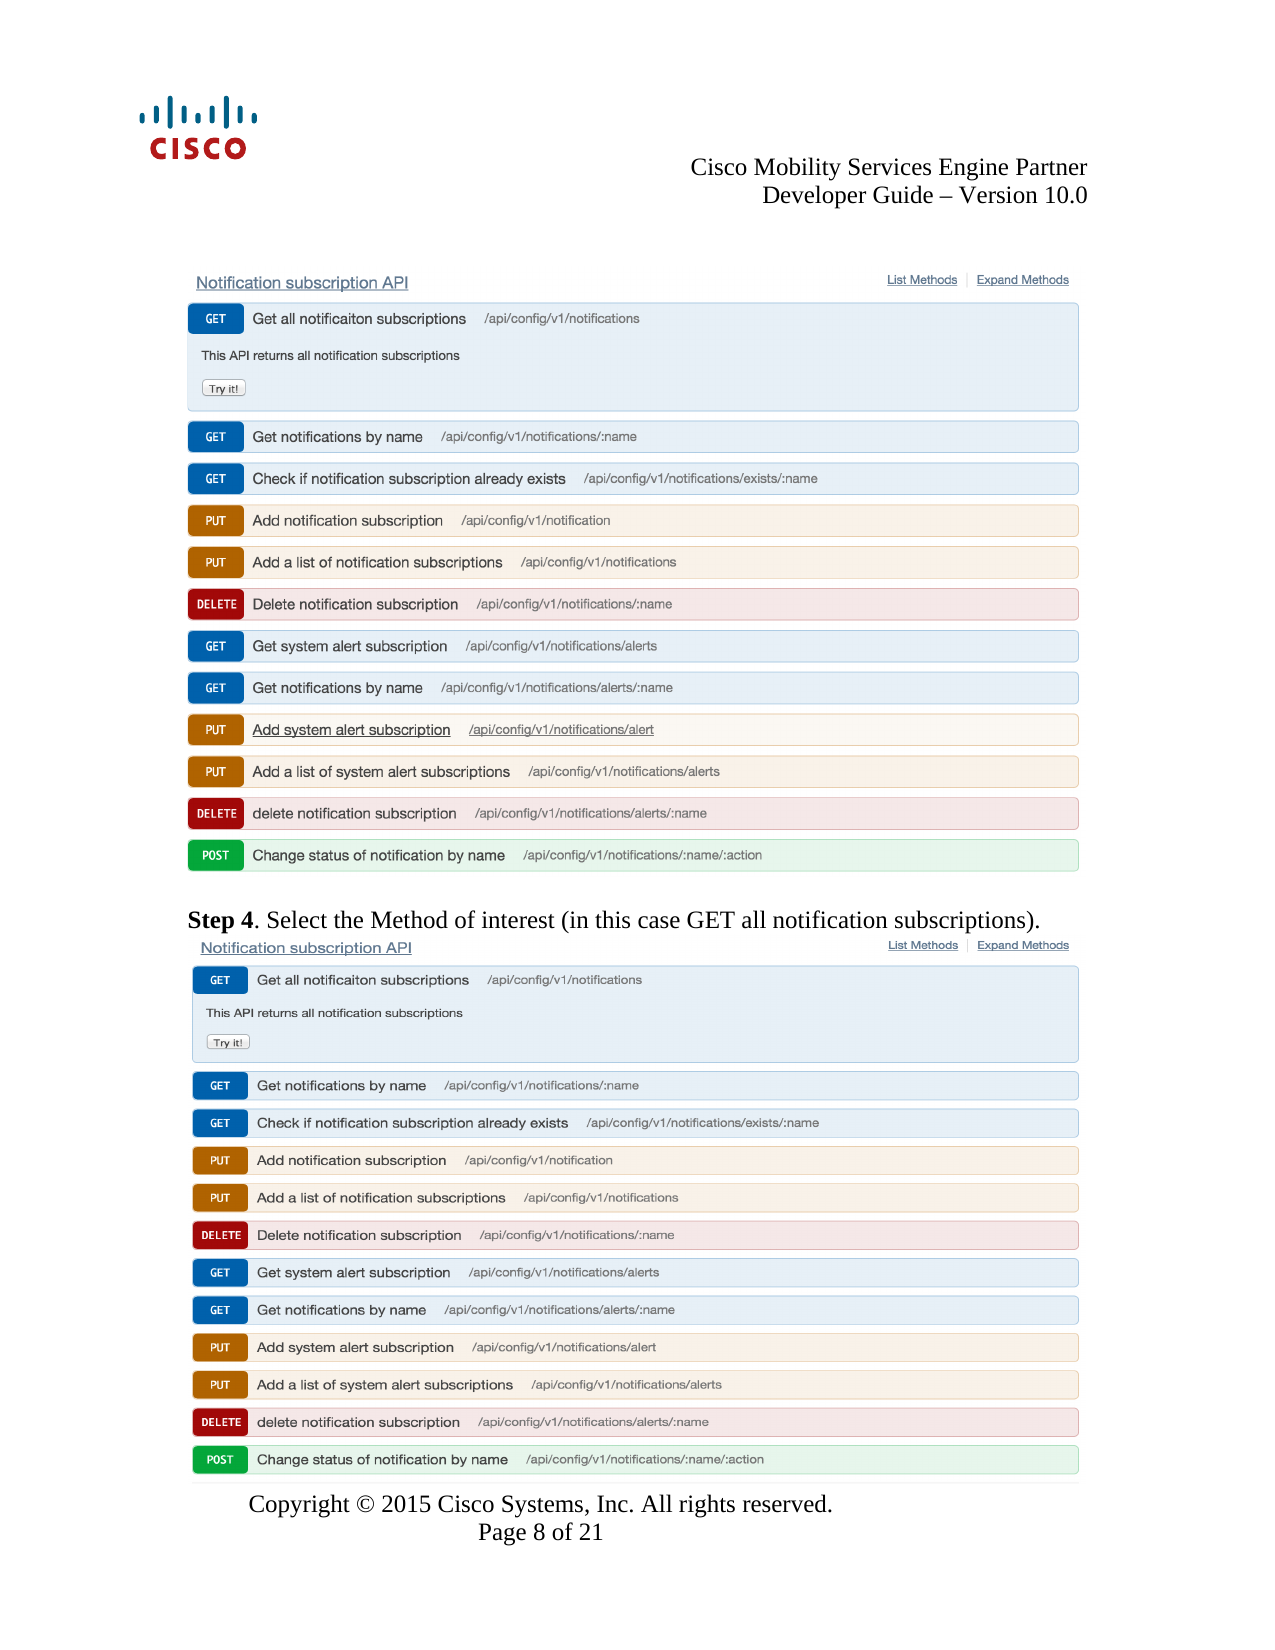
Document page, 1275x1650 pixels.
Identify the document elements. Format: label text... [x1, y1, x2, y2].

text Step 4. Select the Method of interest (in this case GET all notification subscriptions). [187, 905, 1087, 934]
picture [187, 266, 1087, 877]
picture [187, 934, 1087, 1484]
